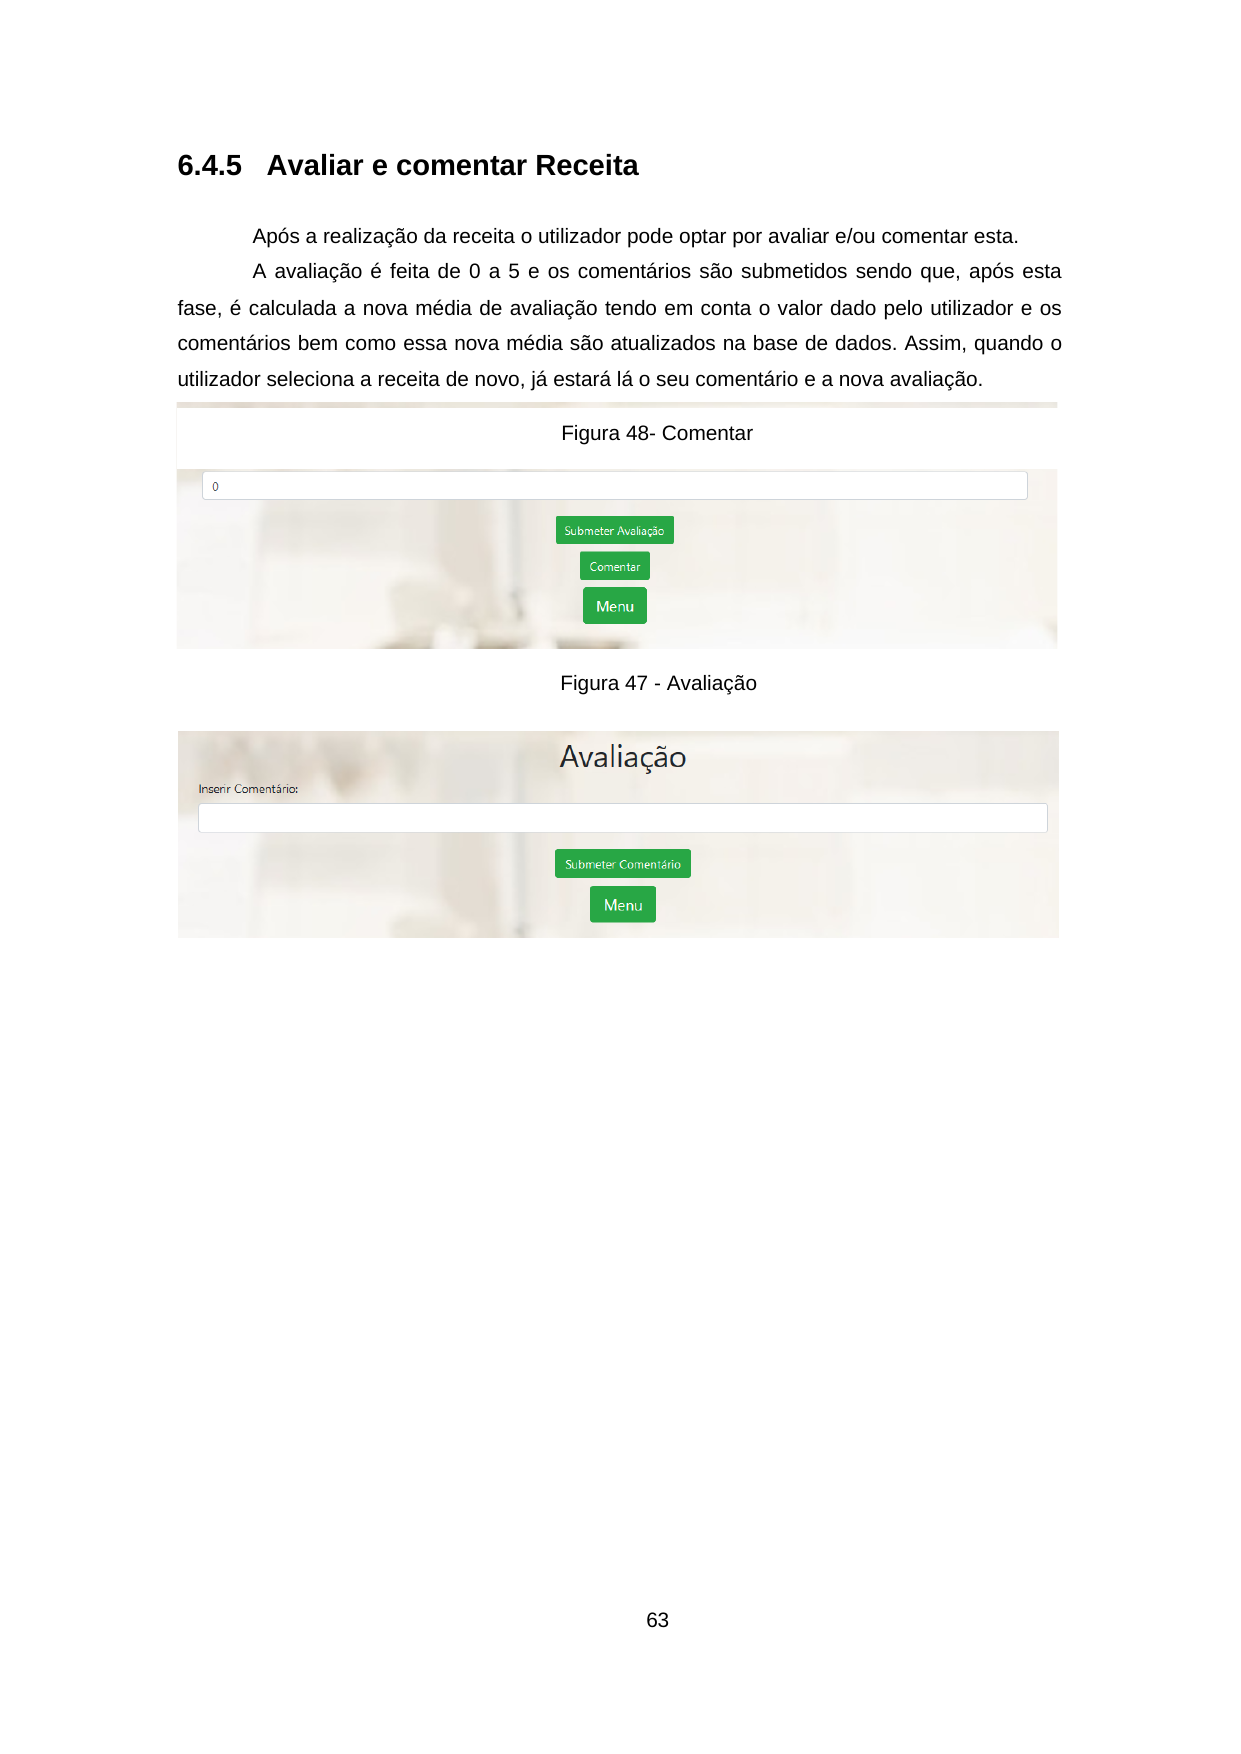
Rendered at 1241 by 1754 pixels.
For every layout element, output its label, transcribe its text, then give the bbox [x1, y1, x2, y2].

picture [176, 402, 1058, 649]
picture [178, 731, 1059, 938]
text Após a realização da receita o utilizador pode optar por avaliar e/ou comentar esta. [177, 223, 1063, 247]
text Avaliar e comentar Receita [177, 148, 1063, 181]
text A avaliação é feita de 0 a 5 e os comentários são submetidos sendo que, após esta fase, é calculada a nova média de avaliação tendo em conta o valor dado pelo utilizador e os comentários bem como essa nova média são atualizados na base de dados. Assim, quando o utilizador seleciona a receita de novo, já estará lá o seu comentário e a nova avaliação. [177, 259, 1063, 391]
